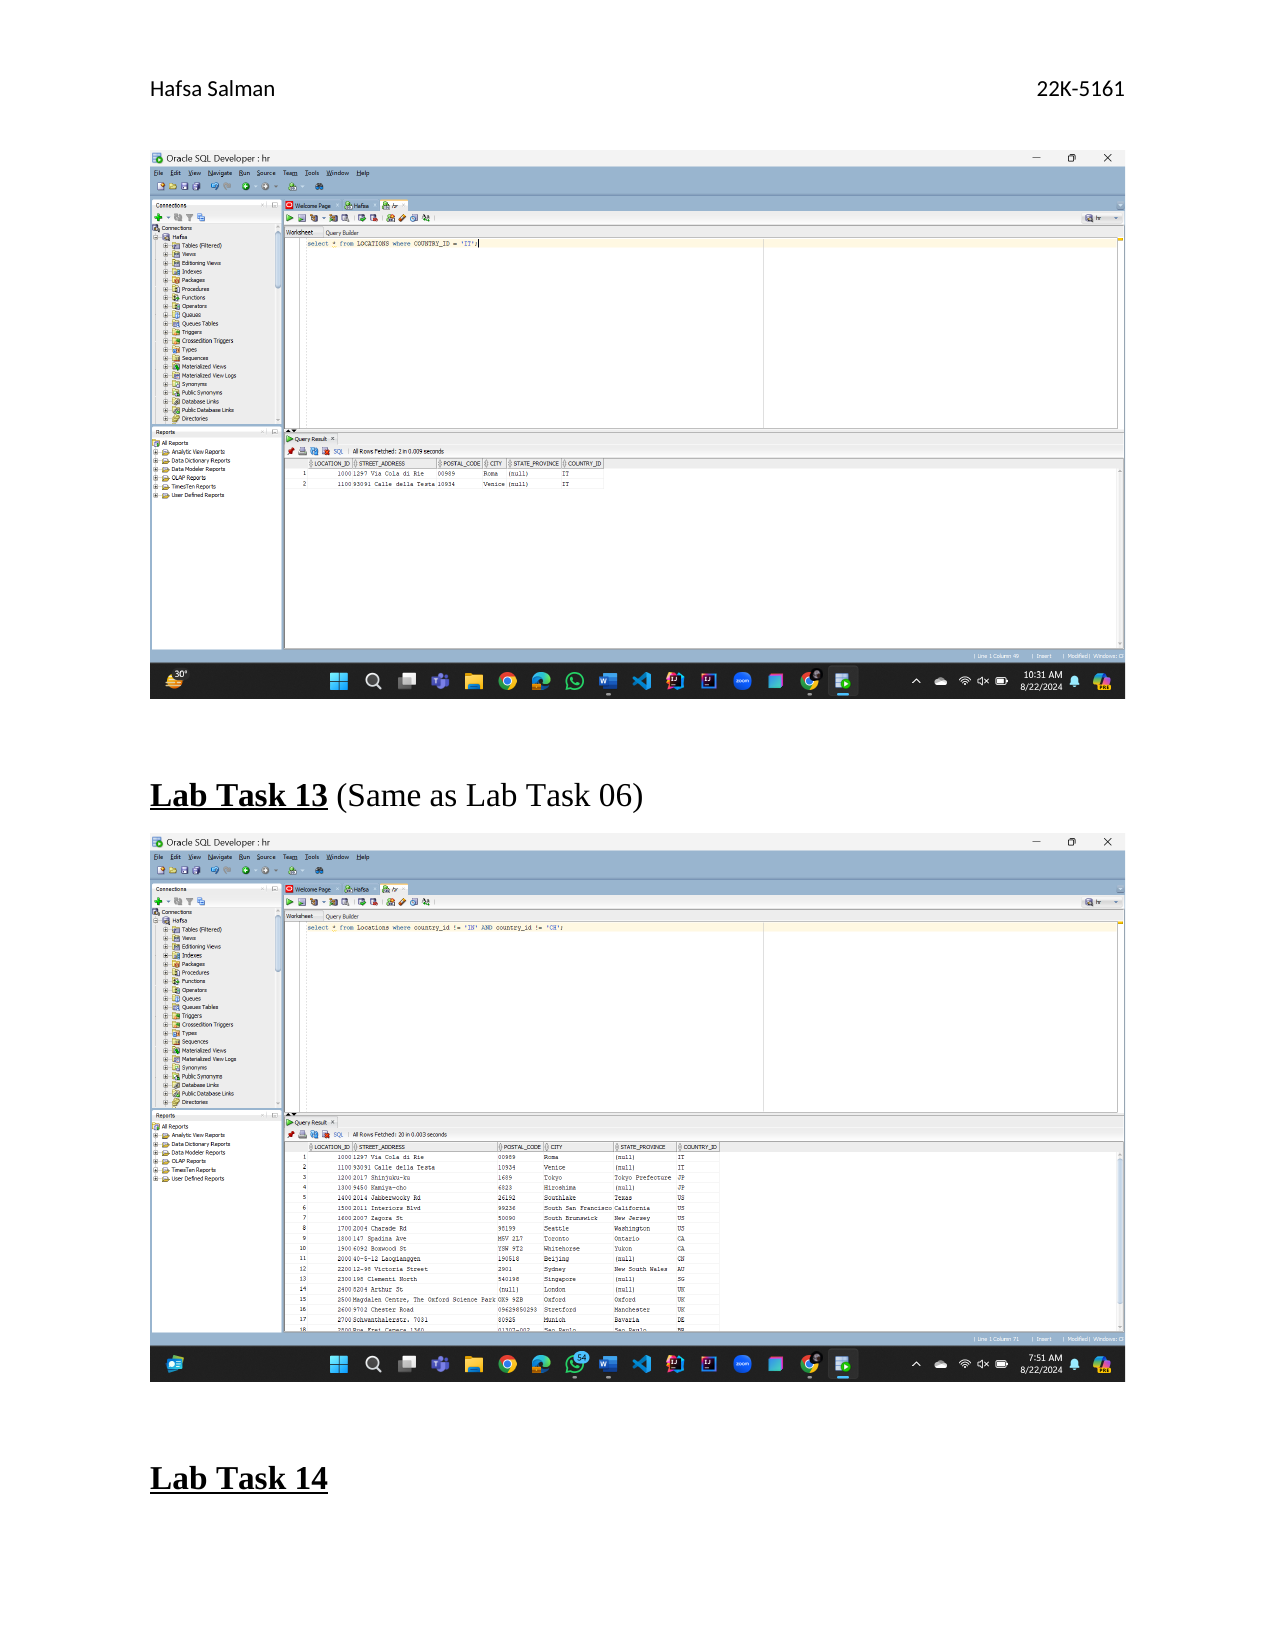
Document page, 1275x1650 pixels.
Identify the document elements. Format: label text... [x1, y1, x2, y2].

text Lab Task 14 [150, 1459, 1125, 1497]
picture [150, 150, 1125, 699]
picture [150, 833, 1125, 1382]
text Lab Task 13 (Same as Lab Task 06) [150, 775, 1125, 814]
